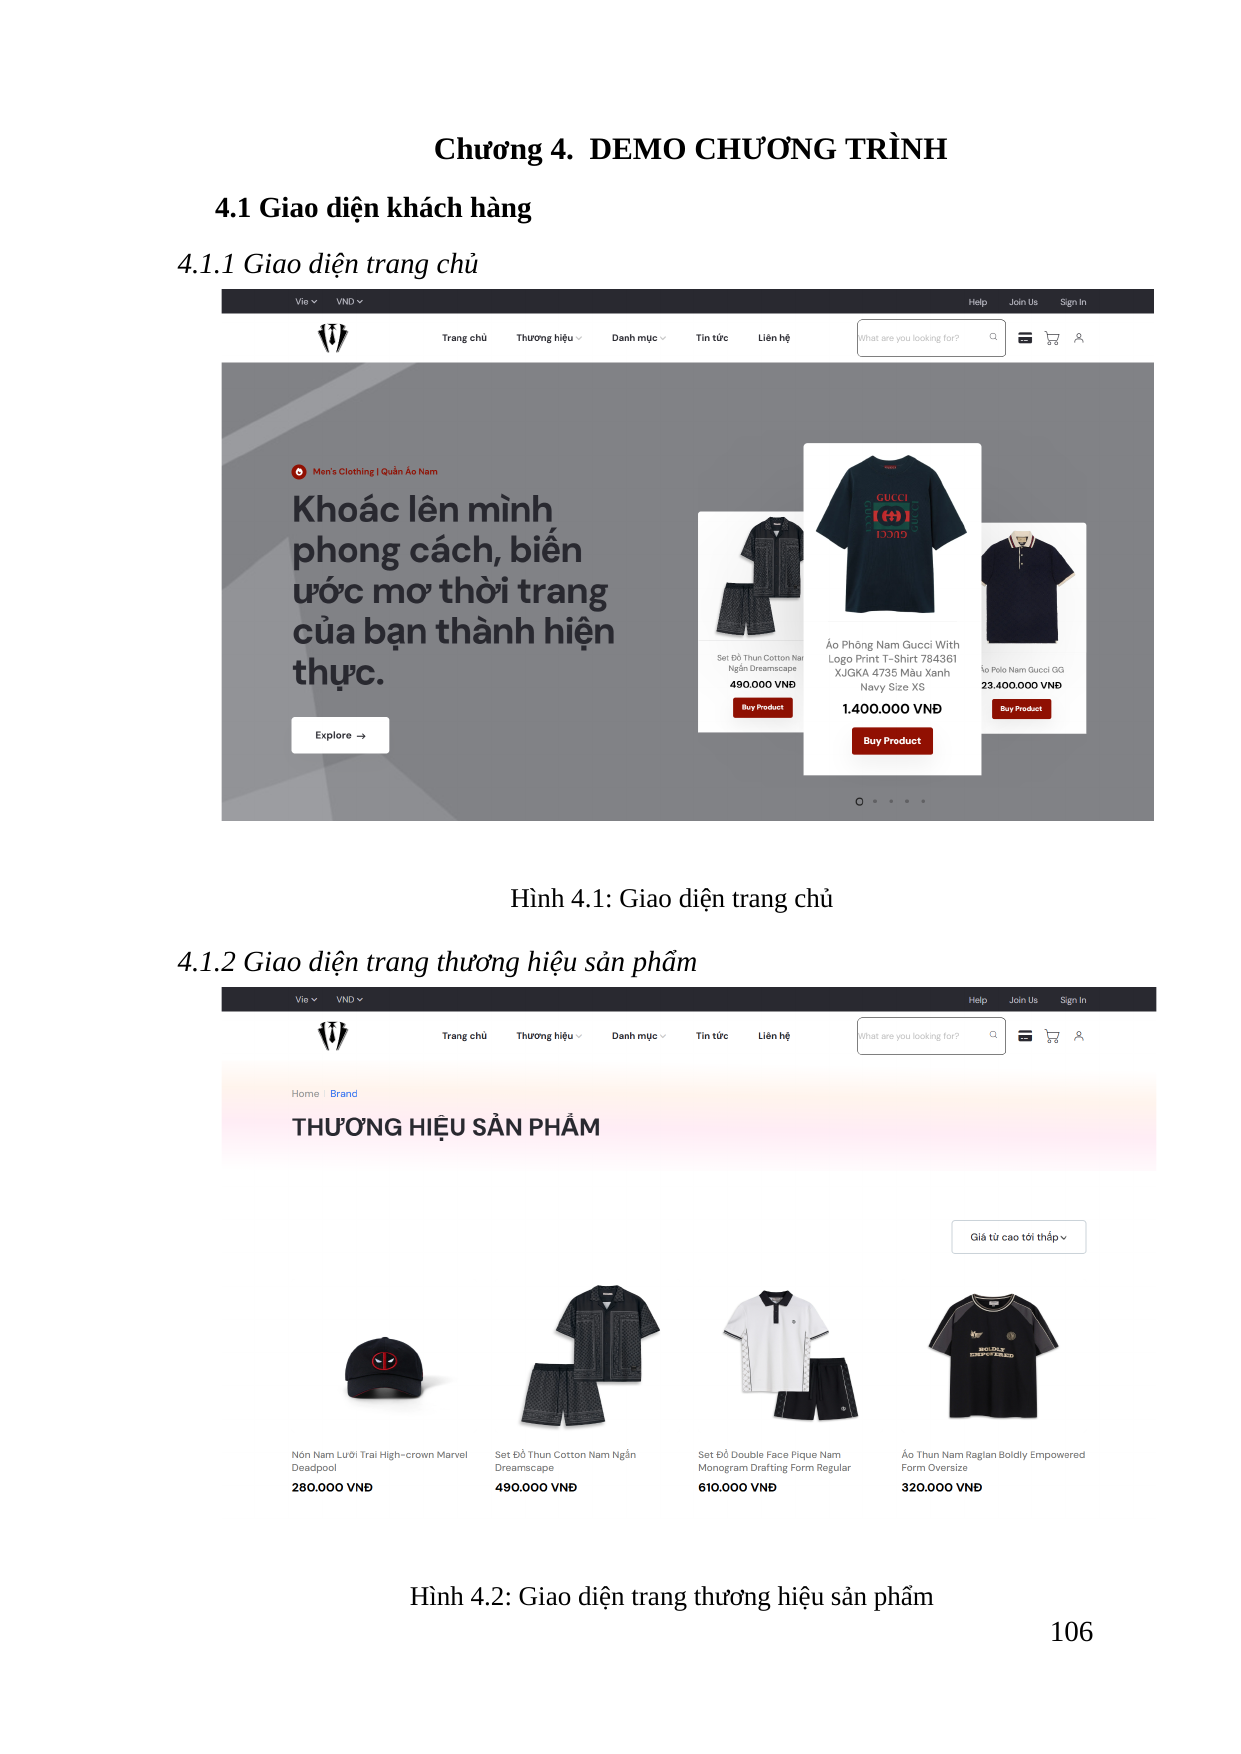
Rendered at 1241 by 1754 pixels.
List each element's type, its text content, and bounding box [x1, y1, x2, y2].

picture [221, 289, 1154, 821]
picture [221, 987, 1157, 1519]
list Hình 4.1: Giao diện trang chủ [177, 883, 1122, 914]
text DEMO CHƯƠNG TRÌNH [215, 131, 1122, 167]
list Hình 4.2: Giao diện trang thương hiệu sản phẩm [177, 1581, 1122, 1612]
text Giao diện trang thương hiệu sản phẩm [177, 944, 1122, 977]
text Giao diện khách hàng [215, 190, 1122, 223]
text Giao diện trang chủ [177, 246, 1122, 279]
